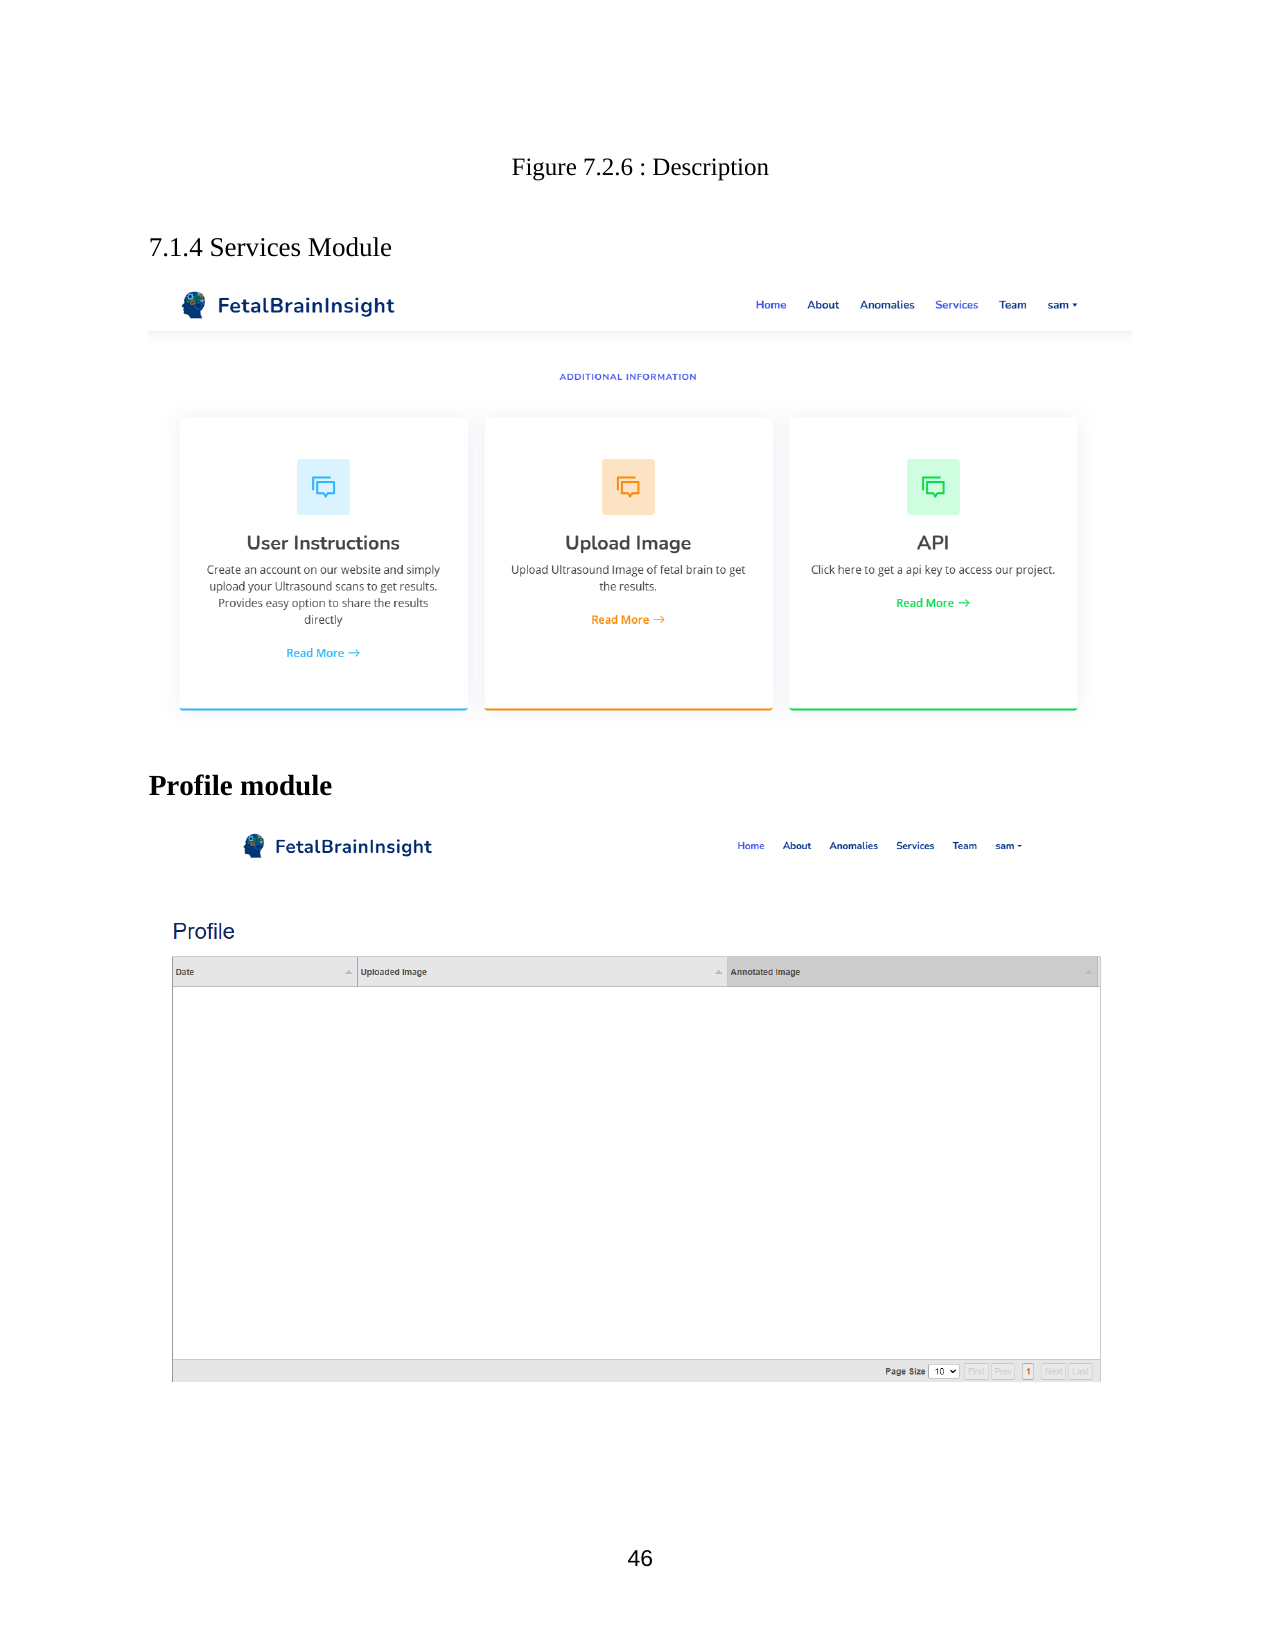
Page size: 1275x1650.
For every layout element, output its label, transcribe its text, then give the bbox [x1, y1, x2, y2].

picture [148, 818, 1132, 1382]
text Figure 7.2.6 : Description [148, 152, 1132, 181]
text 7.1.4 Services Module [148, 231, 1132, 288]
text Profile module [148, 768, 1132, 802]
picture [148, 288, 1132, 756]
